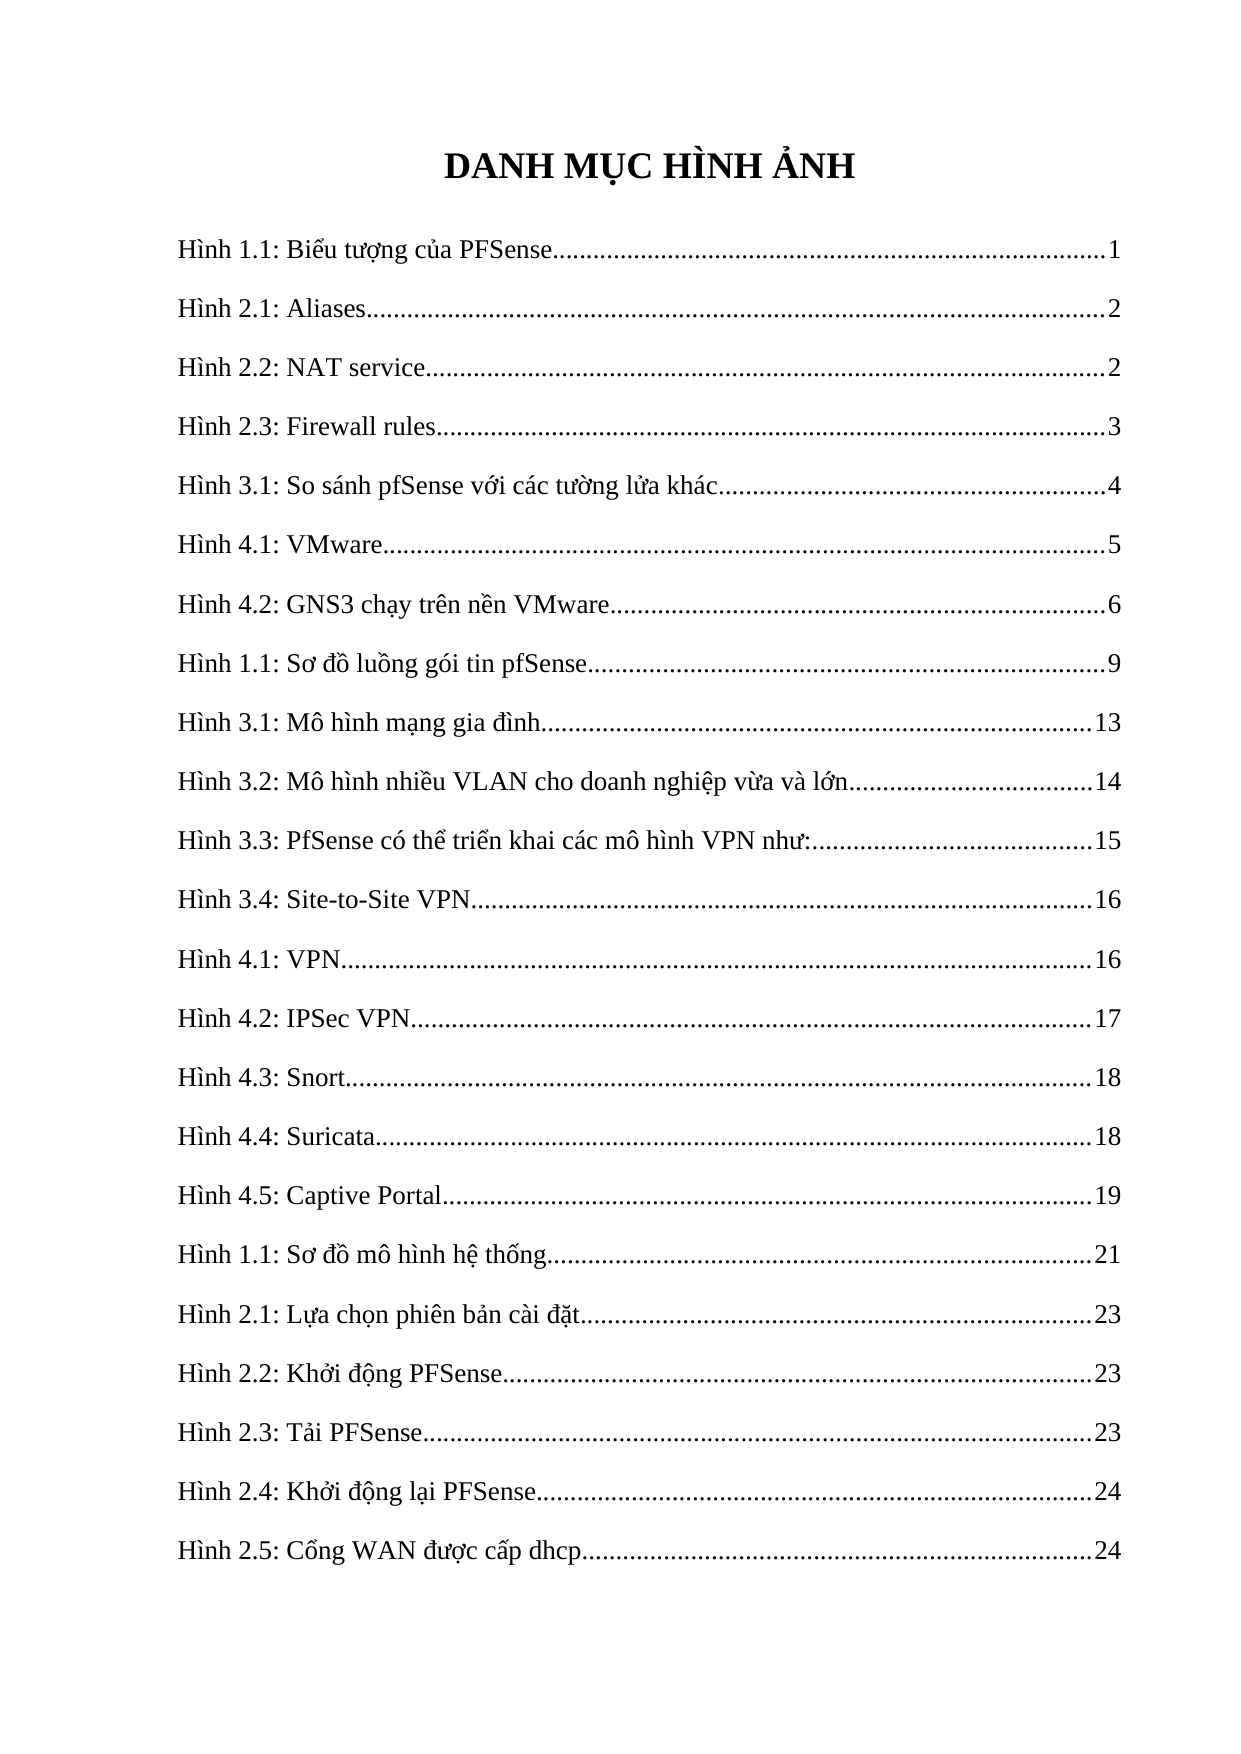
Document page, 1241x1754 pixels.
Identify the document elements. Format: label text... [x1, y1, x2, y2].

text Hình 1.1: Sơ đồ mô hình hệ thống 21 [177, 1239, 1122, 1270]
text Hình 4.2: IPSec VPN 17 [177, 1002, 1122, 1033]
text Hình 2.5: Cổng WAN được cấp dhcp 24 [177, 1534, 1122, 1566]
text Hình 2.1: Lựa chọn phiên bản cài đặt 23 [177, 1298, 1122, 1329]
text Hình 4.2: GNS3 chạy trên nền VMware 6 [177, 588, 1122, 619]
text Hình 4.1: VPN 16 [177, 943, 1122, 974]
text Hình 3.3: PfSense có thể triển khai các mô hình VPN như: 15 [177, 824, 1122, 856]
text Hình 3.1: Mô hình mạng gia đình 13 [177, 706, 1122, 737]
text DANH MỤC HÌNH ẢNH [177, 143, 1122, 186]
text Hình 2.3: Tải PFSense 23 [177, 1416, 1122, 1447]
text Hình 2.2: Khởi động PFSense 23 [177, 1357, 1122, 1388]
text Hình 1.1: Sơ đồ luồng gói tin pfSense 9 [177, 647, 1122, 678]
text Hình 4.4: Suricata 18 [177, 1120, 1122, 1151]
text Hình 2.4: Khởi động lại PFSense 24 [177, 1475, 1122, 1506]
text Hình 4.1: VMware 5 [177, 529, 1122, 560]
text Hình 3.2: Mô hình nhiều VLAN cho doanh nghiệp vừa và lớn 14 [177, 765, 1122, 796]
text Hình 4.5: Captive Portal 19 [177, 1179, 1122, 1211]
text Hình 2.1: Aliases 2 [177, 292, 1122, 323]
text Hình 1.1: Biểu tượng của PFSense 1 [177, 233, 1122, 264]
text Hình 3.4: Site-to-Site VPN 16 [177, 884, 1122, 915]
text Hình 3.1: So sánh pfSense với các tường lửa khác 4 [177, 469, 1122, 501]
text Hình 4.3: Snort 18 [177, 1061, 1122, 1092]
text Hình 2.2: NAT service 2 [177, 351, 1122, 382]
text Hình 2.3: Firewall rules 3 [177, 410, 1122, 441]
